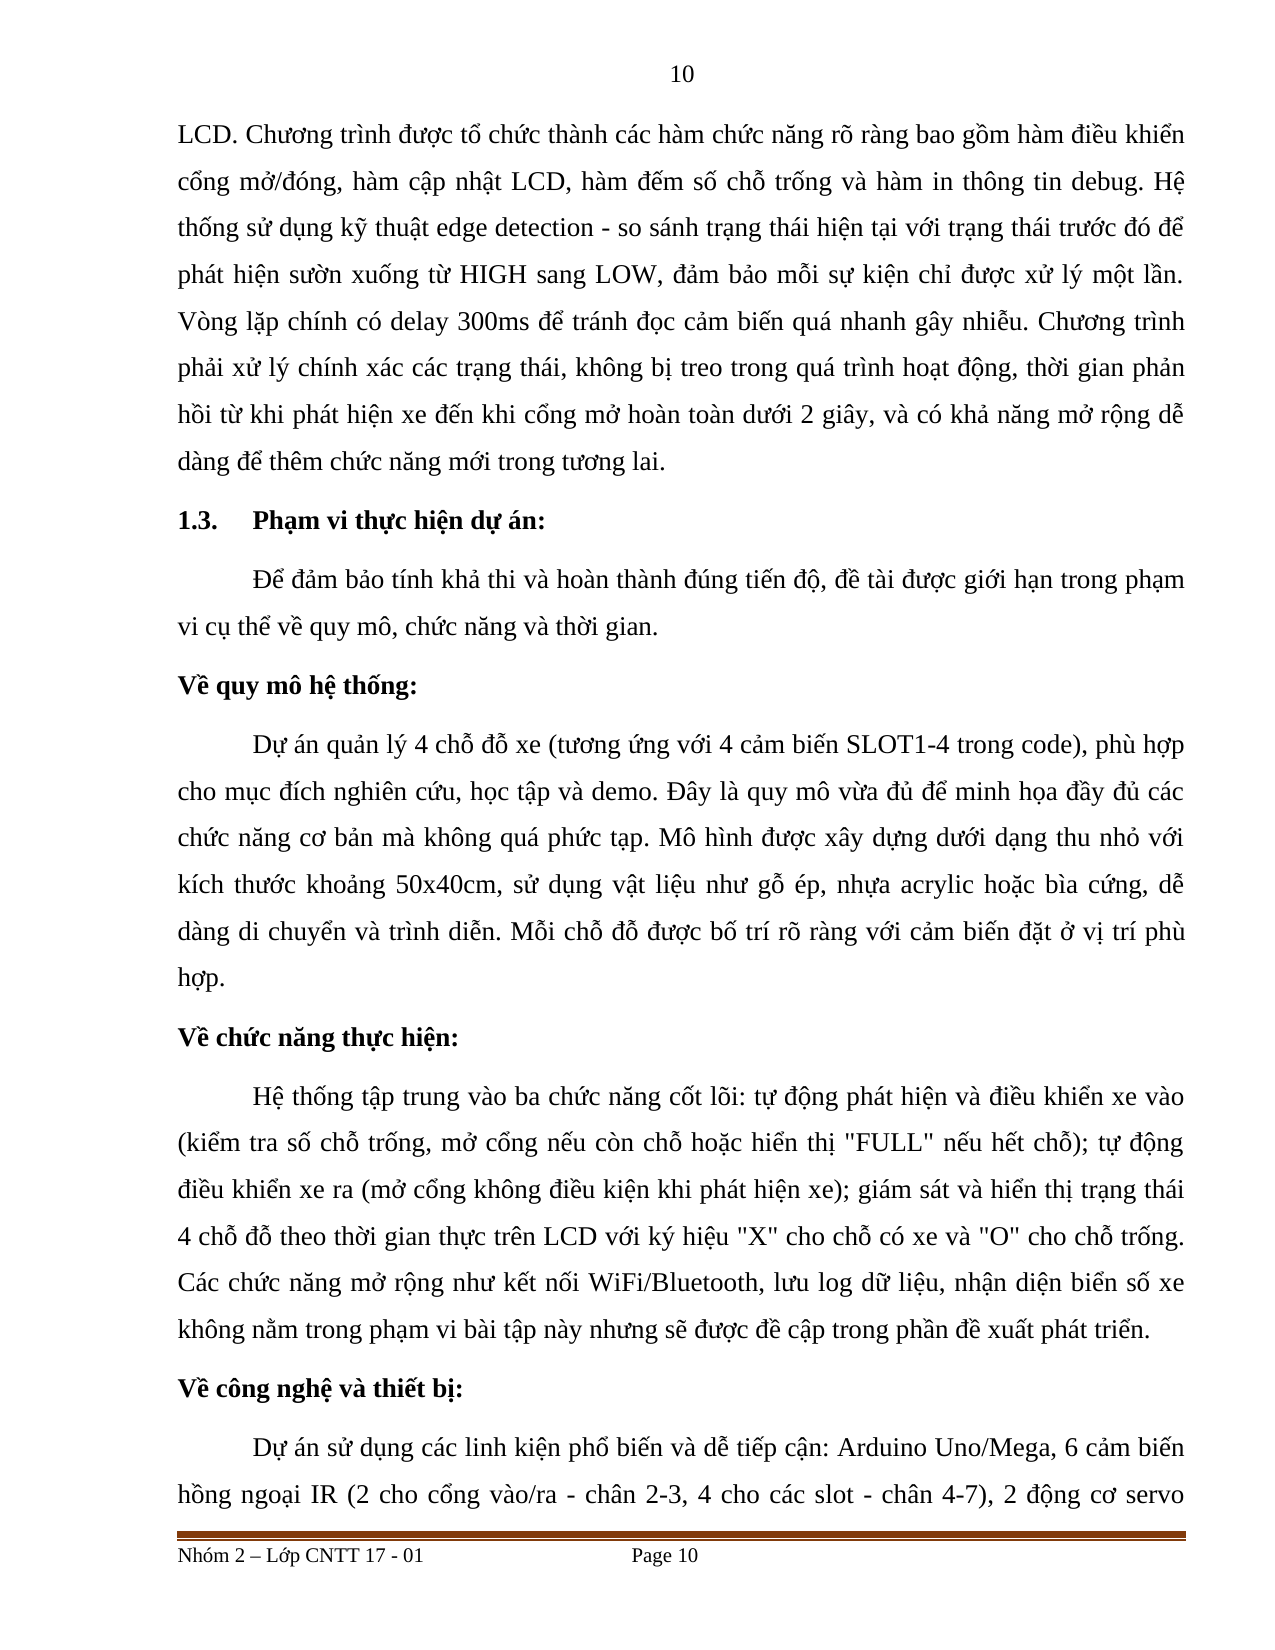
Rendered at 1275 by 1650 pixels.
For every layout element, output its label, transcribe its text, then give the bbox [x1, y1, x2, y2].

text Hệ thống tập trung vào ba chức năng cốt lõi: tự động phát hiện và điều khiển xe vào (kiểm tra số chỗ trống, mở cổng nếu còn chỗ hoặc hiển thị "FULL" nếu hết chỗ); tự động điều khiển xe ra (mở cổng không điều kiện khi phát hiện xe); giám sát và hiển thị trạng thái 4 chỗ đỗ theo thời gian thực trên LCD với ký hiệu "X" cho chỗ có xe và "O" cho chỗ trống. Các chức năng mở rộng như kết nối WiFi/Bluetooth, lưu log dữ liệu, nhận diện biển số xe không nằm trong phạm vi bài tập này nhưng sẽ được đề cập trong phần đề xuất phát triển. [177, 1080, 1186, 1344]
text Dự án quản lý 4 chỗ đỗ xe (tương ứng với 4 cảm biến SLOT1-4 trong code), phù hợp cho mục đích nghiên cứu, học tập và demo. Đây là quy mô vừa đủ để minh họa đầy đủ các chức năng cơ bản mà không quá phức tạp. Mô hình được xây dựng dưới dạng thu nhỏ với kích thước khoảng 50x40cm, sử dụng vật liệu như gỗ ép, nhựa acrylic hoặc bìa cứng, dễ dàng di chuyển và trình diễn. Mỗi chỗ đỗ được bố trí rõ ràng với cảm biến đặt ở vị trí phù hợp. [177, 728, 1186, 993]
subtitle Phạm vi thực hiện dự án: [177, 504, 1186, 535]
text Để đảm bảo tính khả thi và hoàn thành đúng tiến độ, đề tài được giới hạn trong phạm vi cụ thể về quy mô, chức năng và thời gian. [177, 563, 1186, 641]
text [177, 118, 1186, 476]
text Về công nghệ và thiết bị: [177, 1372, 1186, 1403]
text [177, 1431, 1186, 1509]
text Về chức năng thực hiện: [177, 1021, 1186, 1052]
text Về quy mô hệ thống: [177, 669, 1186, 700]
